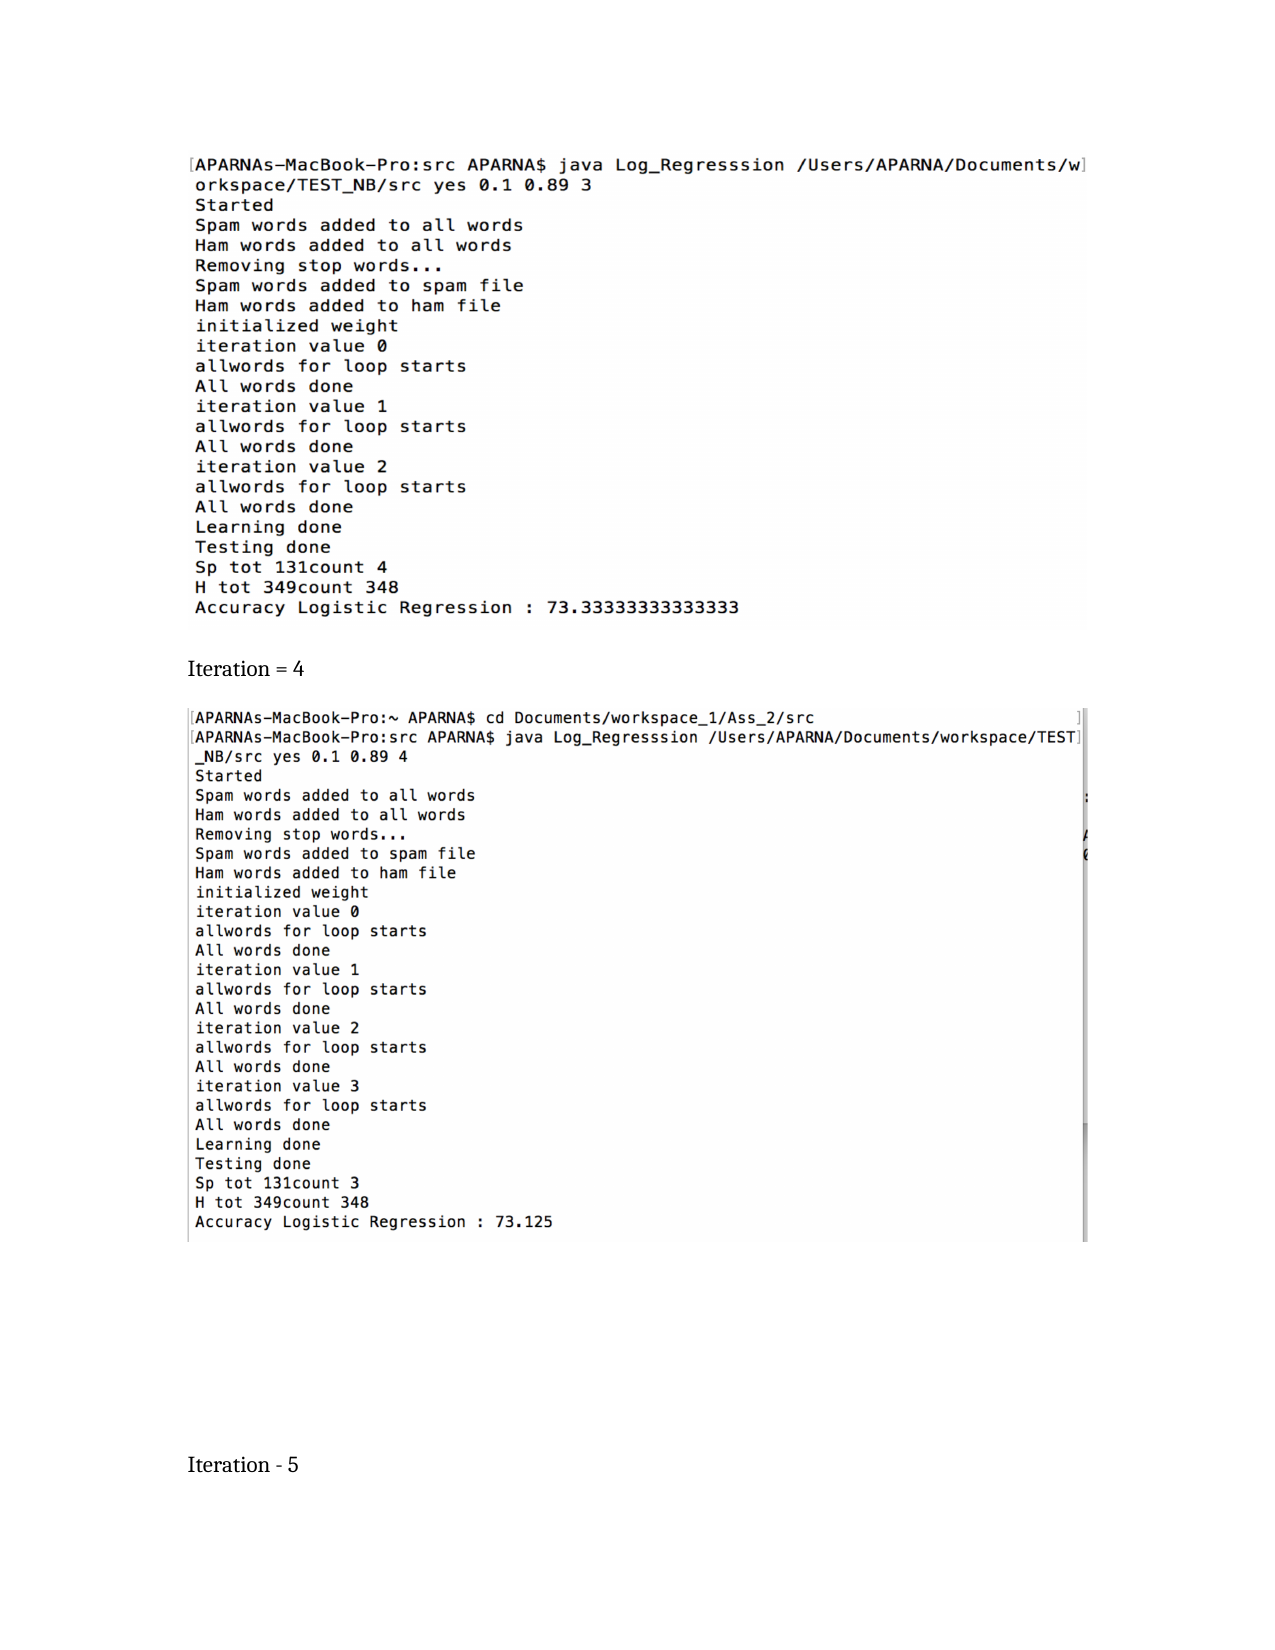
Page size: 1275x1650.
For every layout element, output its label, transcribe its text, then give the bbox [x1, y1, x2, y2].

picture [187, 708, 1088, 1242]
text Iteration - 5 [187, 1452, 1087, 1478]
text Iteration = 4 [187, 656, 1087, 682]
picture [187, 150, 1088, 630]
